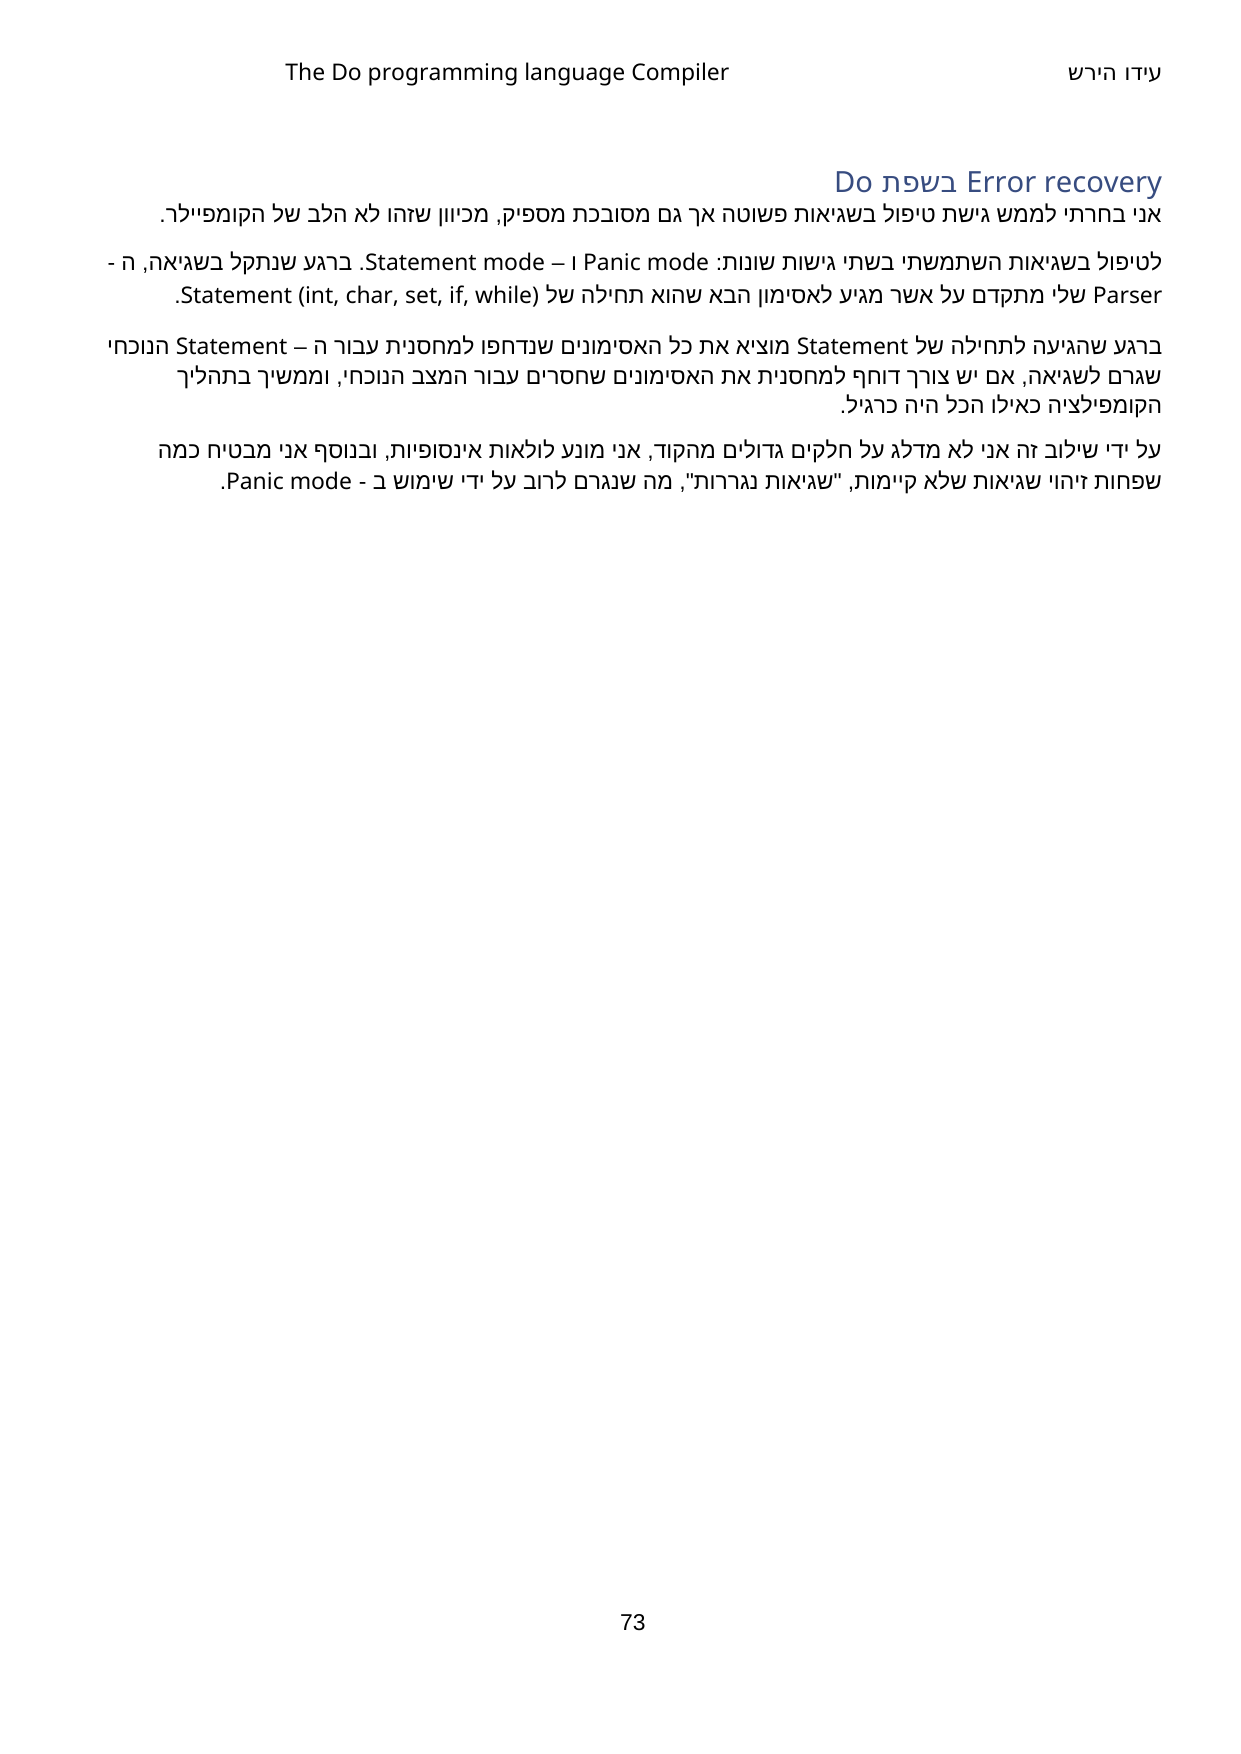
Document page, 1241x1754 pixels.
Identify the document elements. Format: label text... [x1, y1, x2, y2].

subtitle Error recovery בשפת Do [103, 161, 1162, 201]
text אני בחרתי לממש גישת טיפול בשגיאות פשוטה אך גם מסובכת מספיק, מכיוון שזהו לא הלב של הקומפיילר. [103, 201, 1162, 227]
text על ידי שילוב זה אני לא מדלג על חלקים גדולים מהקוד, אני מונע לולאות אינסופיות, ובנוסף אני מבטיח כמה שפחות זיהוי שגיאות שלא קיימות, "שגיאות נגררות", מה שנגרם לרוב על ידי שימוש ב - Panic mode. [103, 437, 1162, 496]
text לטיפול בשגיאות השתמשתי בשתי גישות שונות: Panic mode ו – Statement mode. ברגע שנתקל בשגיאה, ה - Parser שלי מתקדם על אשר מגיע לאסימון הבא שהוא תחילה של Statement (int, char, set, if, while). [103, 246, 1162, 311]
text ברגע שהגיעה לתחילה של Statement מוציא את כל האסימונים שנדחפו למחסנית עבור ה – Statement הנוכחי שגרם לשגיאה, אם יש צורך דוחף למחסנית את האסימונים שחסרים עבור המצב הנוכחי, וממשיך בתהליך הקומפילציה כאילו הכל היה כרגיל. [103, 330, 1162, 418]
